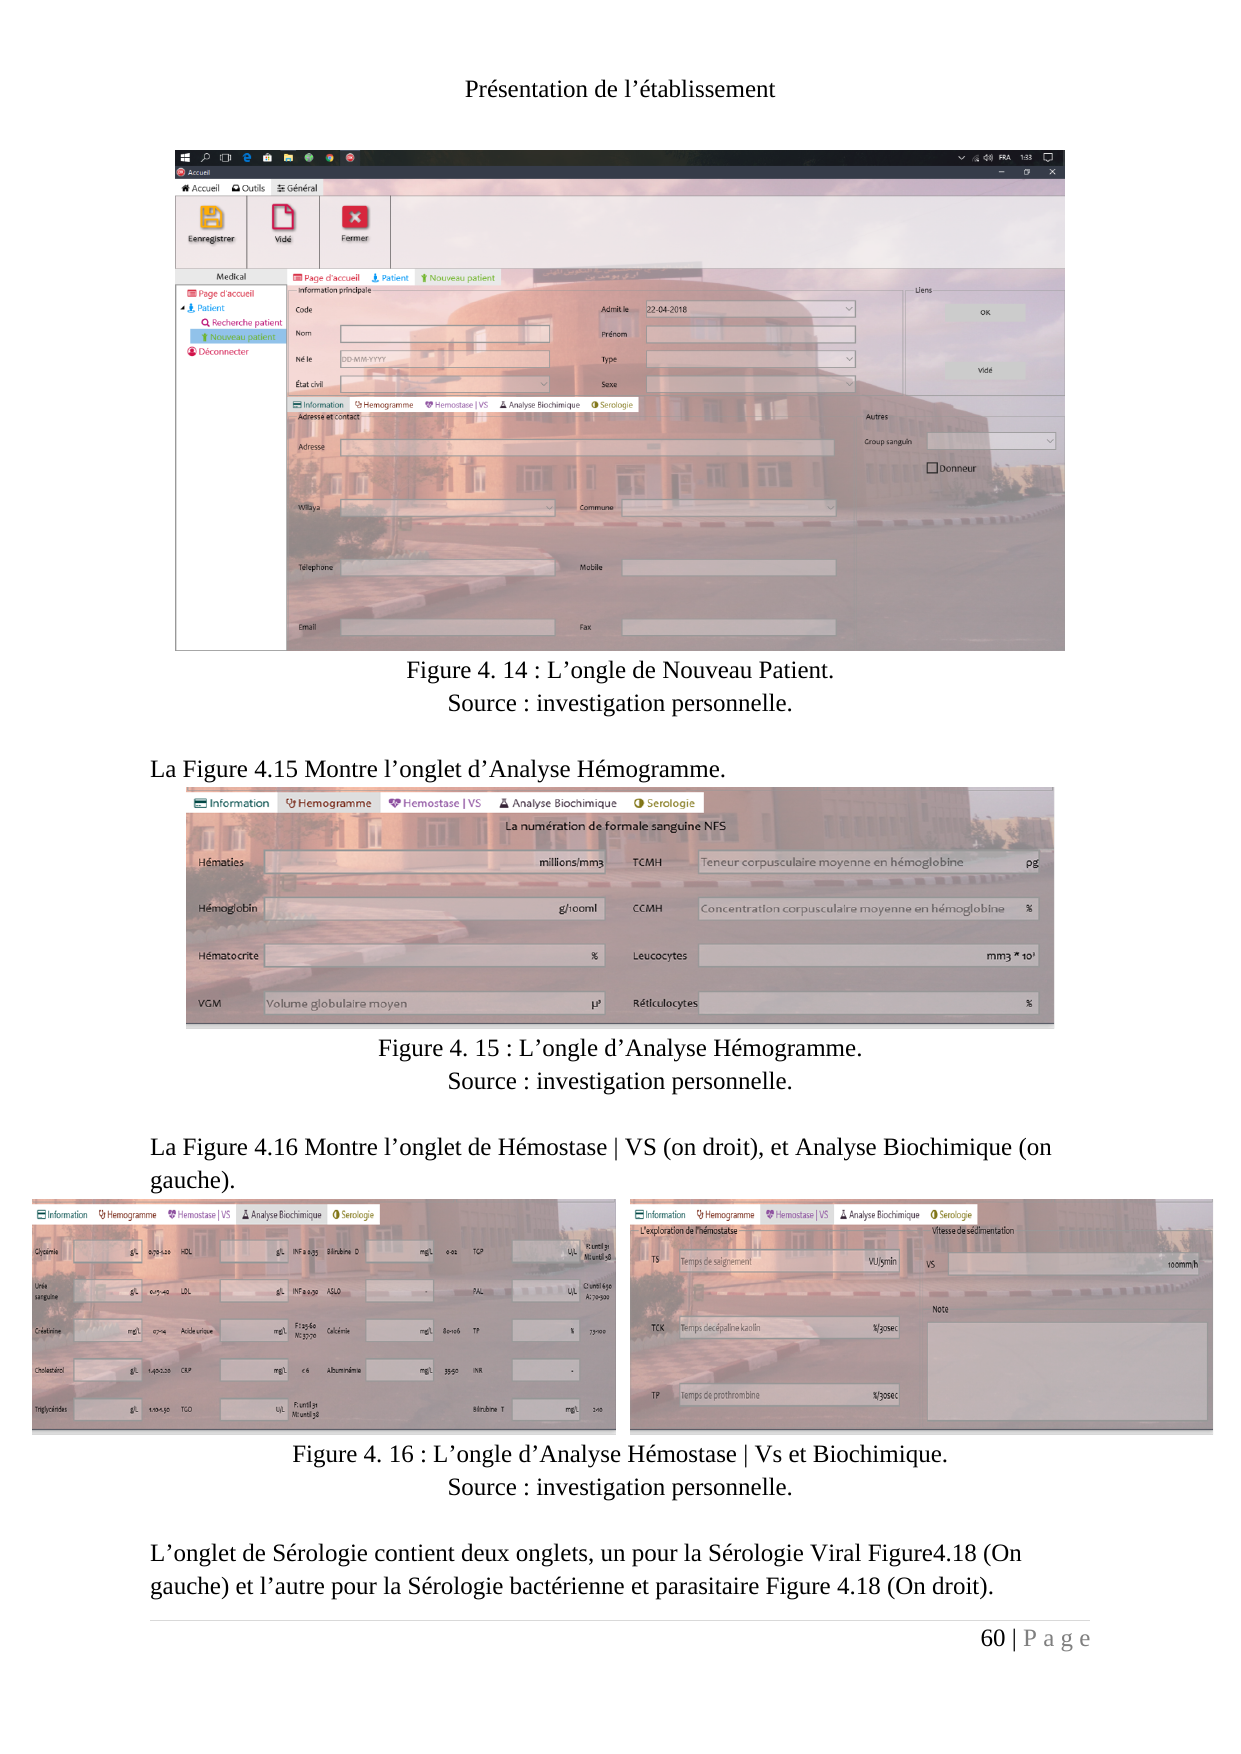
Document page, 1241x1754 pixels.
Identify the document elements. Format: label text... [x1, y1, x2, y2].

text Source : investigation personnelle. [150, 1066, 1090, 1095]
text Source : investigation personnelle. [150, 688, 1090, 717]
picture [31, 1198, 1214, 1435]
text Source : investigation personnelle. [150, 1472, 1090, 1501]
text La Figure 4.15 Montre l’onglet d’Analyse Hémogramme. [150, 754, 1090, 783]
text La Figure 4.16 Montre l’onglet de Hémostase | VS (on droit), et Analyse Biochimique (on gauche). [150, 1132, 1090, 1194]
text L’onglet de Sérologie contient deux onglets, un pour la Sérologie Viral Figure4.18 (On gauche) et l’autre pour la Sérologie bactérienne et parasitaire Figure 4.18 (On droit). [150, 1538, 1090, 1599]
picture [185, 786, 1055, 1029]
picture [175, 150, 1065, 651]
